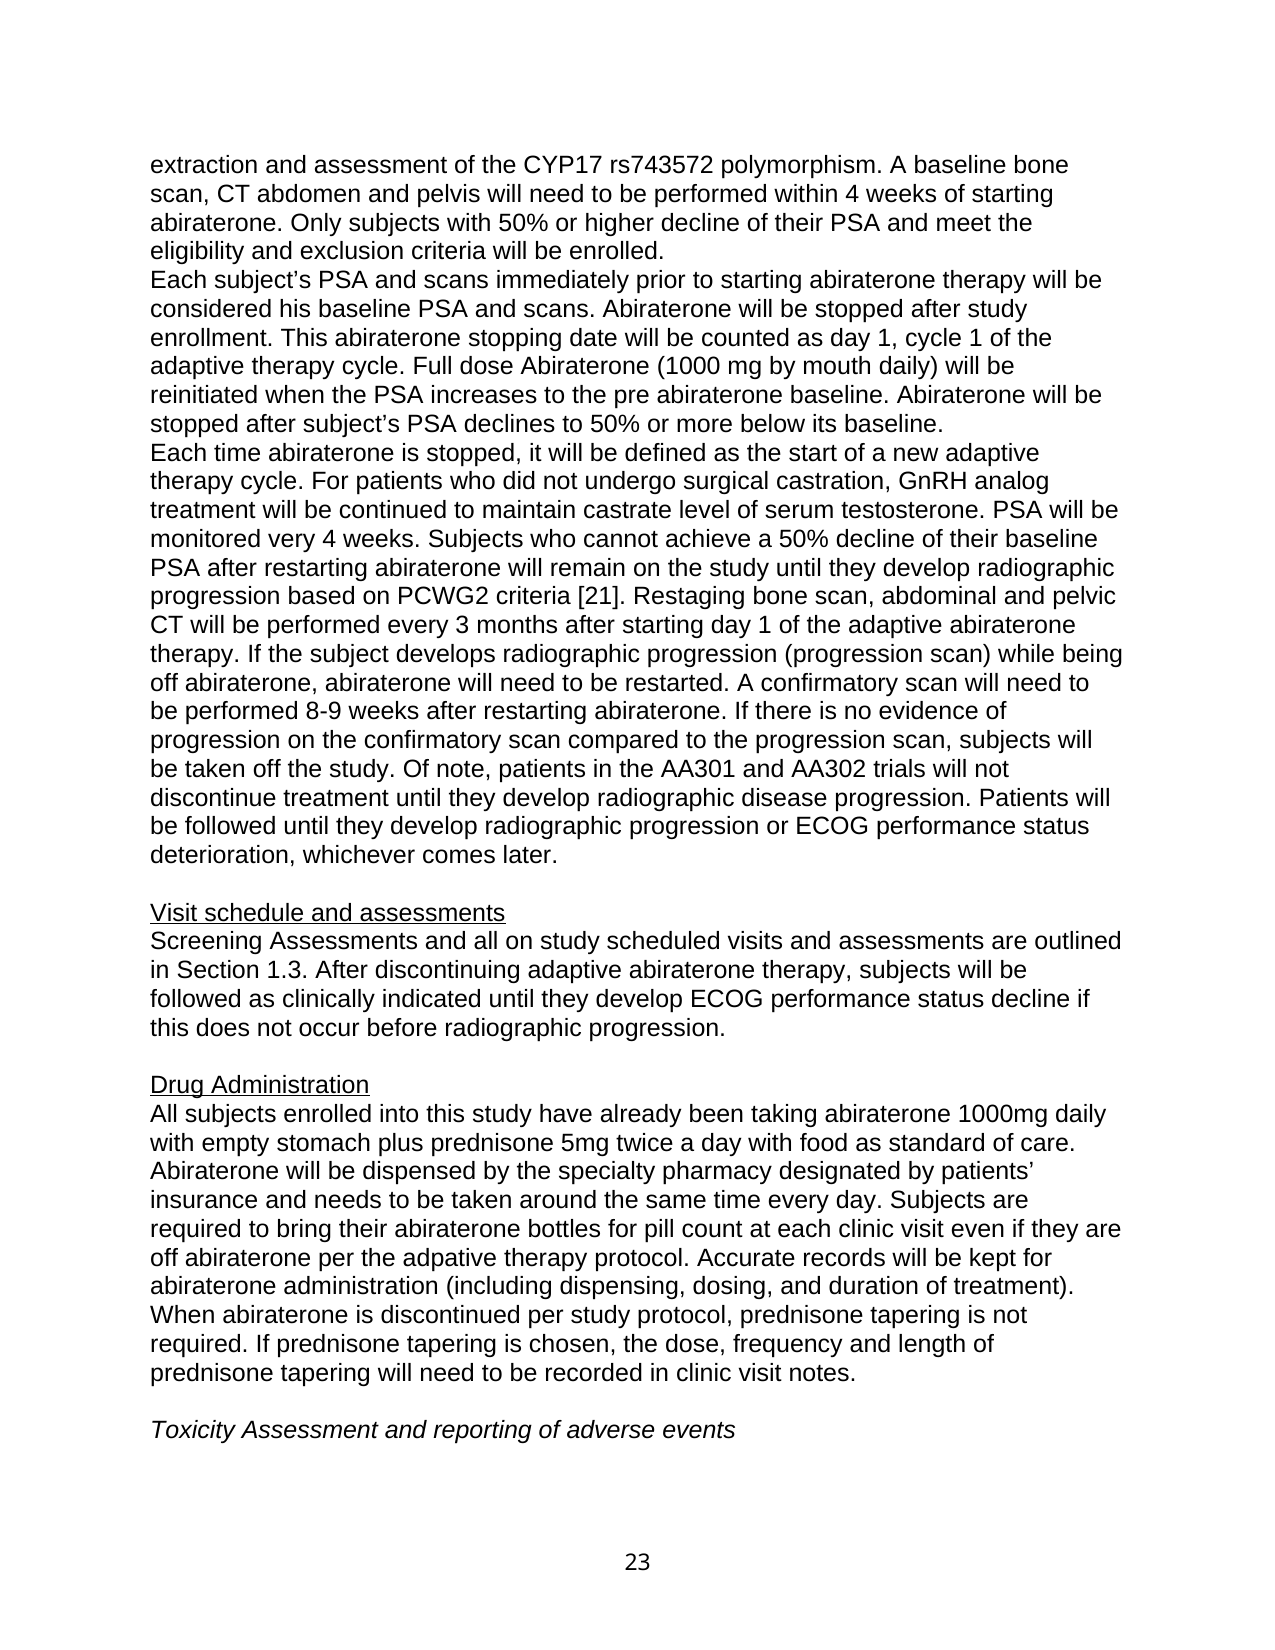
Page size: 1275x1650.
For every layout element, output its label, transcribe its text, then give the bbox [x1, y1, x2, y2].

text Toxicity Assessment and reporting of adverse events [150, 1415, 1125, 1444]
text Visit schedule and assessments [150, 897, 1125, 926]
text All subjects enrolled into this study have already been taking abiraterone 1000mg daily with empty stomach plus prednisone 5mg twice a day with food as standard of care. Abiraterone will be dispensed by the specialty pharmacy designated by patients’ insurance and needs to be taken around the same time every day. Subjects are required to bring their abiraterone bottles for pill count at each clinic visit even if they are off abiraterone per the adpative therapy protocol. Accurate records will be kept for abiraterone administration (including dispensing, dosing, and duration of treatment). [150, 1099, 1125, 1300]
text When abiraterone is discontinued per study protocol, prednisone tapering is not required. If prednisone tapering is chosen, the dose, frequency and length of prednisone tapering will need to be recorded in clinic visit notes. [150, 1300, 1125, 1386]
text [150, 150, 1125, 265]
text Screening Assessments and all on study scheduled visits and assessments are outlined in Section 1.3. After discontinuing adaptive abiraterone therapy, subjects will be followed as clinically indicated until they develop ECOG performance status decline if this does not occur before radiographic progression. [150, 926, 1125, 1041]
text Drug Administration [150, 1070, 1125, 1099]
text Each subject’s PSA and scans immediately prior to starting abiraterone therapy will be considered his baseline PSA and scans. Abiraterone will be stopped after study enrollment. This abiraterone stopping date will be counted as day 1, cycle 1 of the adaptive therapy cycle. Full dose Abiraterone (1000 mg by mouth daily) will be reinitiated when the PSA increases to the pre abiraterone baseline. Abiraterone will be stopped after subject’s PSA declines to 50% or more below its baseline. [150, 265, 1125, 437]
text Each time abiraterone is stopped, it will be defined as the start of a new adaptive therapy cycle. For patients who did not undergo surgical castration, GnRH analog treatment will be continued to maintain castrate level of serum testosterone. PSA will be monitored very 4 weeks. Subjects who cannot achieve a 50% decline of their baseline PSA after restarting abiraterone will remain on the study until they develop radiographic progression based on PCWG2 criteria [21]. Restaging bone scan, abdominal and pelvic CT will be performed every 3 months after starting day 1 of the adaptive abiraterone therapy. If the subject develops radiographic progression (progression scan) while being off abiraterone, abiraterone will need to be restarted. A confirmatory scan will need to be performed 8-9 weeks after restarting abiraterone. If there is no evidence of progression on the confirmatory scan compared to the progression scan, subjects will be taken off the study. Of note, patients in the AA301 and AA302 trials will not discontinue treatment until they develop radiographic disease progression. Patients will be followed until they develop radiographic progression or ECOG performance status deterioration, whichever comes later. [150, 437, 1125, 869]
